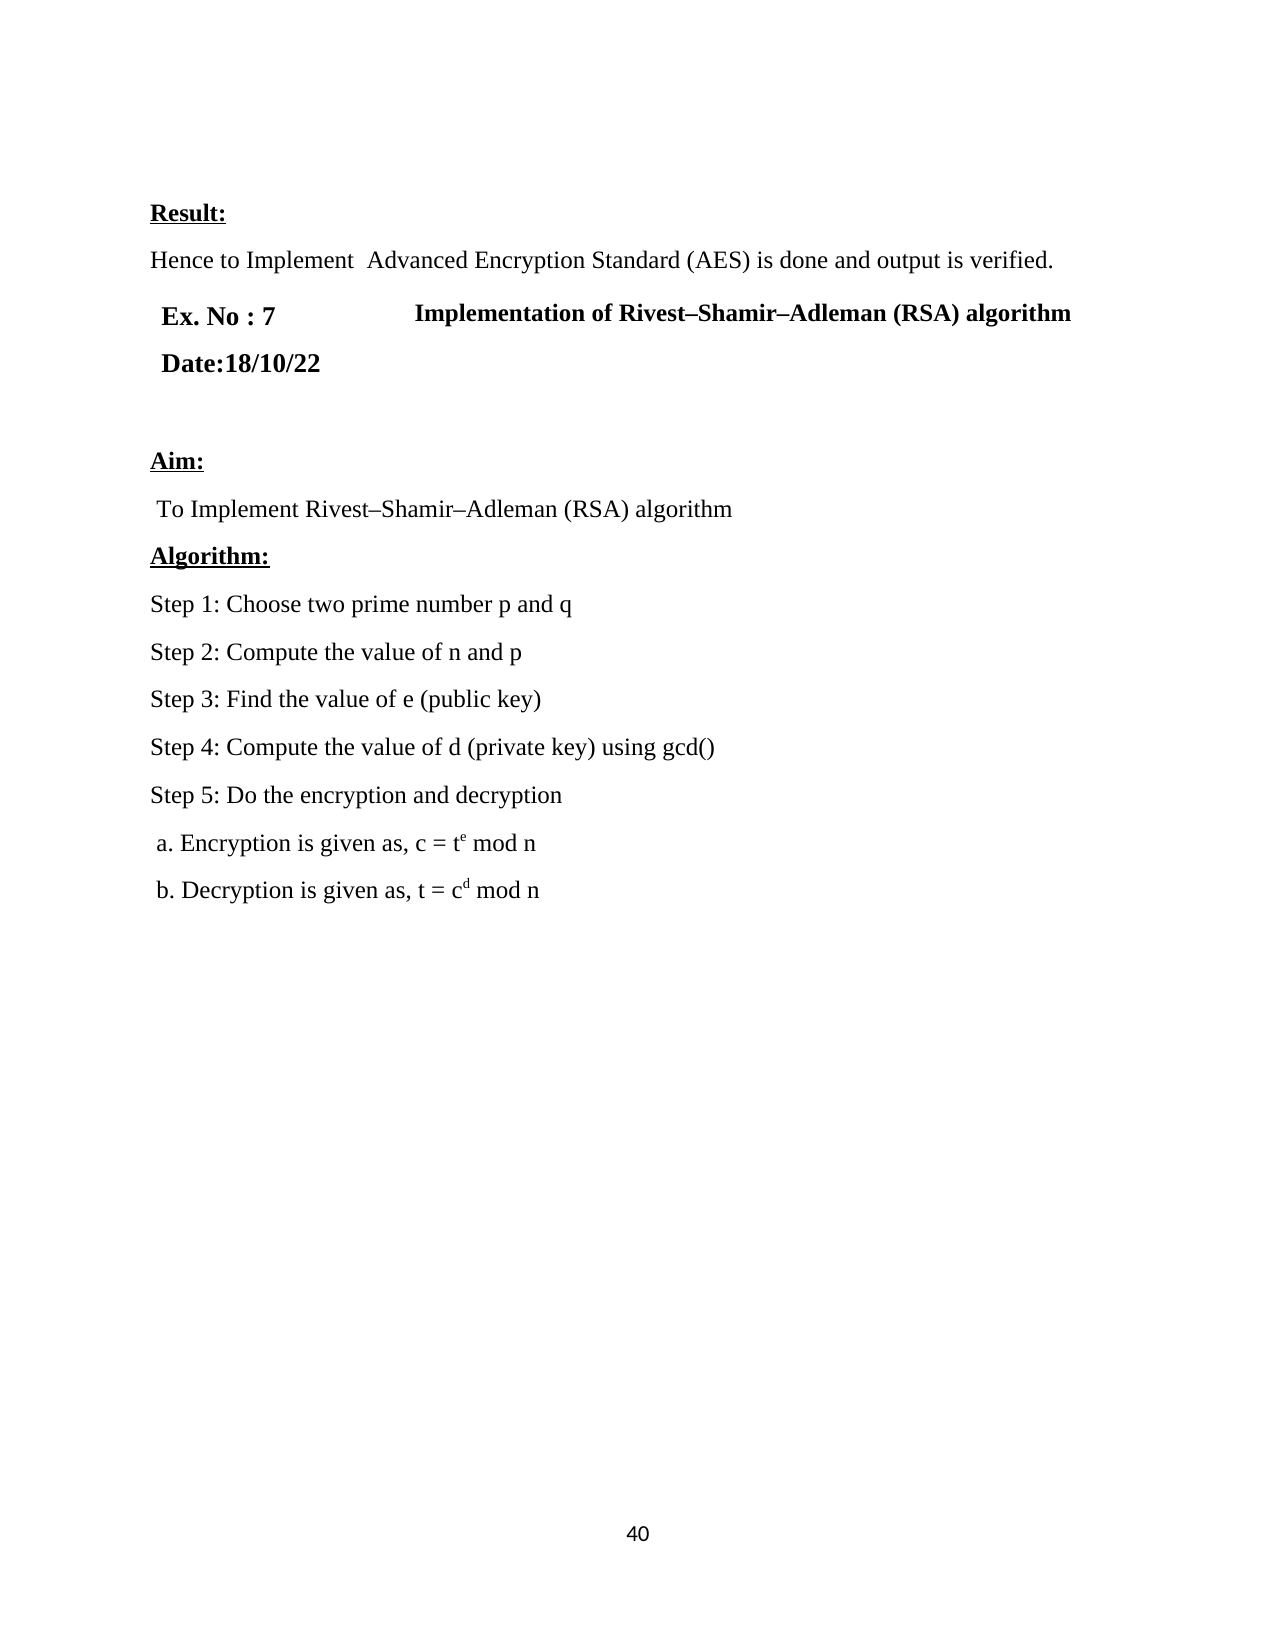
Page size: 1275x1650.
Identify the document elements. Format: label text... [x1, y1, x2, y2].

text Aim: [150, 446, 1125, 475]
text a. Encryption is given as, c = te mod n [150, 828, 1125, 856]
text To Implement Rivest–Shamir–Adleman (RSA) algorithm [564, 494, 1125, 522]
table_header Ex. No : 7 Date:18/10/22 [150, 293, 347, 398]
text Step 5: Do the encryption and decryption [150, 780, 1125, 809]
table_header Implementation of Rivest–Shamir–Adleman (RSA) algorithm [347, 293, 1242, 398]
text Step 4: Compute the value of d (private key) using gcd() [150, 732, 1125, 761]
text Step 3: Find the value of e (public key) [150, 684, 1125, 713]
text Step 2: Compute the value of n and p [150, 637, 1125, 666]
text Algorithm: [150, 541, 1125, 570]
text To Implement Rivest–Shamir–Adleman (RSA) algorithm [150, 494, 305, 522]
text b. Decryption is given as, t = cd mod n [150, 875, 1125, 904]
text Result: [150, 198, 1125, 226]
text Step 1: Choose two prime number p and q [150, 589, 1125, 618]
text Hence to Implement Advanced Encryption Standard (AES) is done and output is verified. [150, 245, 1125, 274]
